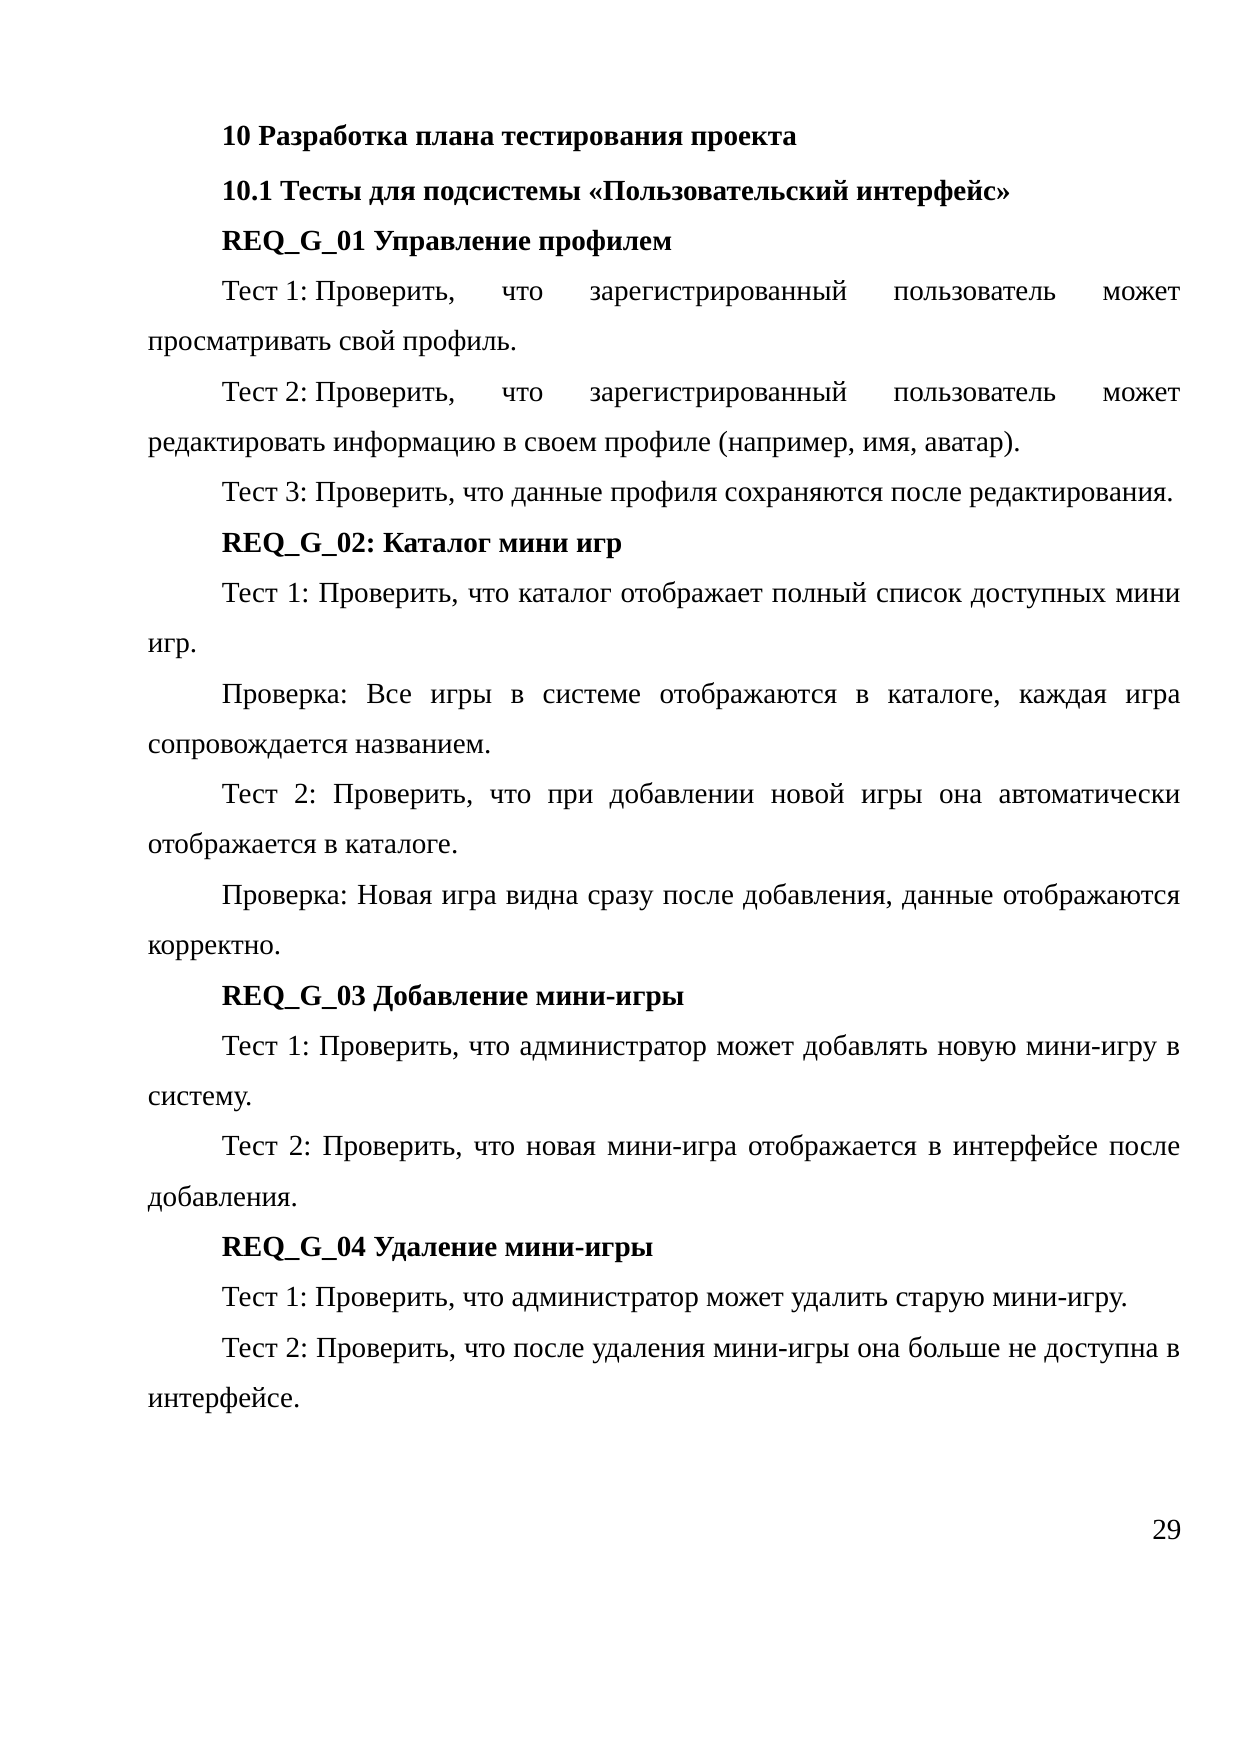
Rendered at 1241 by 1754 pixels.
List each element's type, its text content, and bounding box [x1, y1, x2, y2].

text Тест 2: Проверить, что при добавлении новой игры она автоматически отображается в каталоге. [148, 776, 1181, 860]
text Проверка: Новая игра видна сразу после добавления, данные отображаются корректно. [148, 877, 1181, 961]
text REQ_G_01 Управление профилем [148, 223, 1181, 256]
text Проверка: Все игры в системе отображаются в каталоге, каждая игра сопровождается названием. [148, 676, 1181, 759]
text Тест 1: Проверить, что каталог отображает полный список доступных мини игр. [148, 575, 1181, 659]
text REQ_G_02: Каталог мини игр [148, 525, 1181, 558]
text Тест 1: Проверить, что администратор может добавлять новую мини-игру в систему. [148, 1028, 1181, 1112]
subtitle 10 Разработка плана тестирования проекта [148, 118, 1181, 152]
text Тест 2: Проверить, что зарегистрированный пользователь может редактировать информацию в своем профиле (например, имя, аватар). [148, 374, 1181, 458]
text REQ_G_04 Удаление мини-игры [148, 1229, 1181, 1263]
text REQ_G_03 Добавление мини-игры [148, 978, 1181, 1011]
text Тест 2: Проверить, что новая мини-игра отображается в интерфейсе после добавления. [148, 1128, 1181, 1212]
subtitle 10.1 Тесты для подсистемы «Пользовательский интерфейс» [148, 173, 1181, 206]
text Тест 3: Проверить, что данные профиля сохраняются после редактирования. [148, 474, 1181, 508]
text Тест 2: Проверить, что после удаления мини-игры она больше не доступна в интерфейсе. [148, 1330, 1181, 1414]
text Тест 1: Проверить, что администратор может удалить старую мини-игру. [148, 1279, 1181, 1313]
text Тест 1: Проверить, что зарегистрированный пользователь может просматривать свой профиль. [148, 273, 1181, 357]
